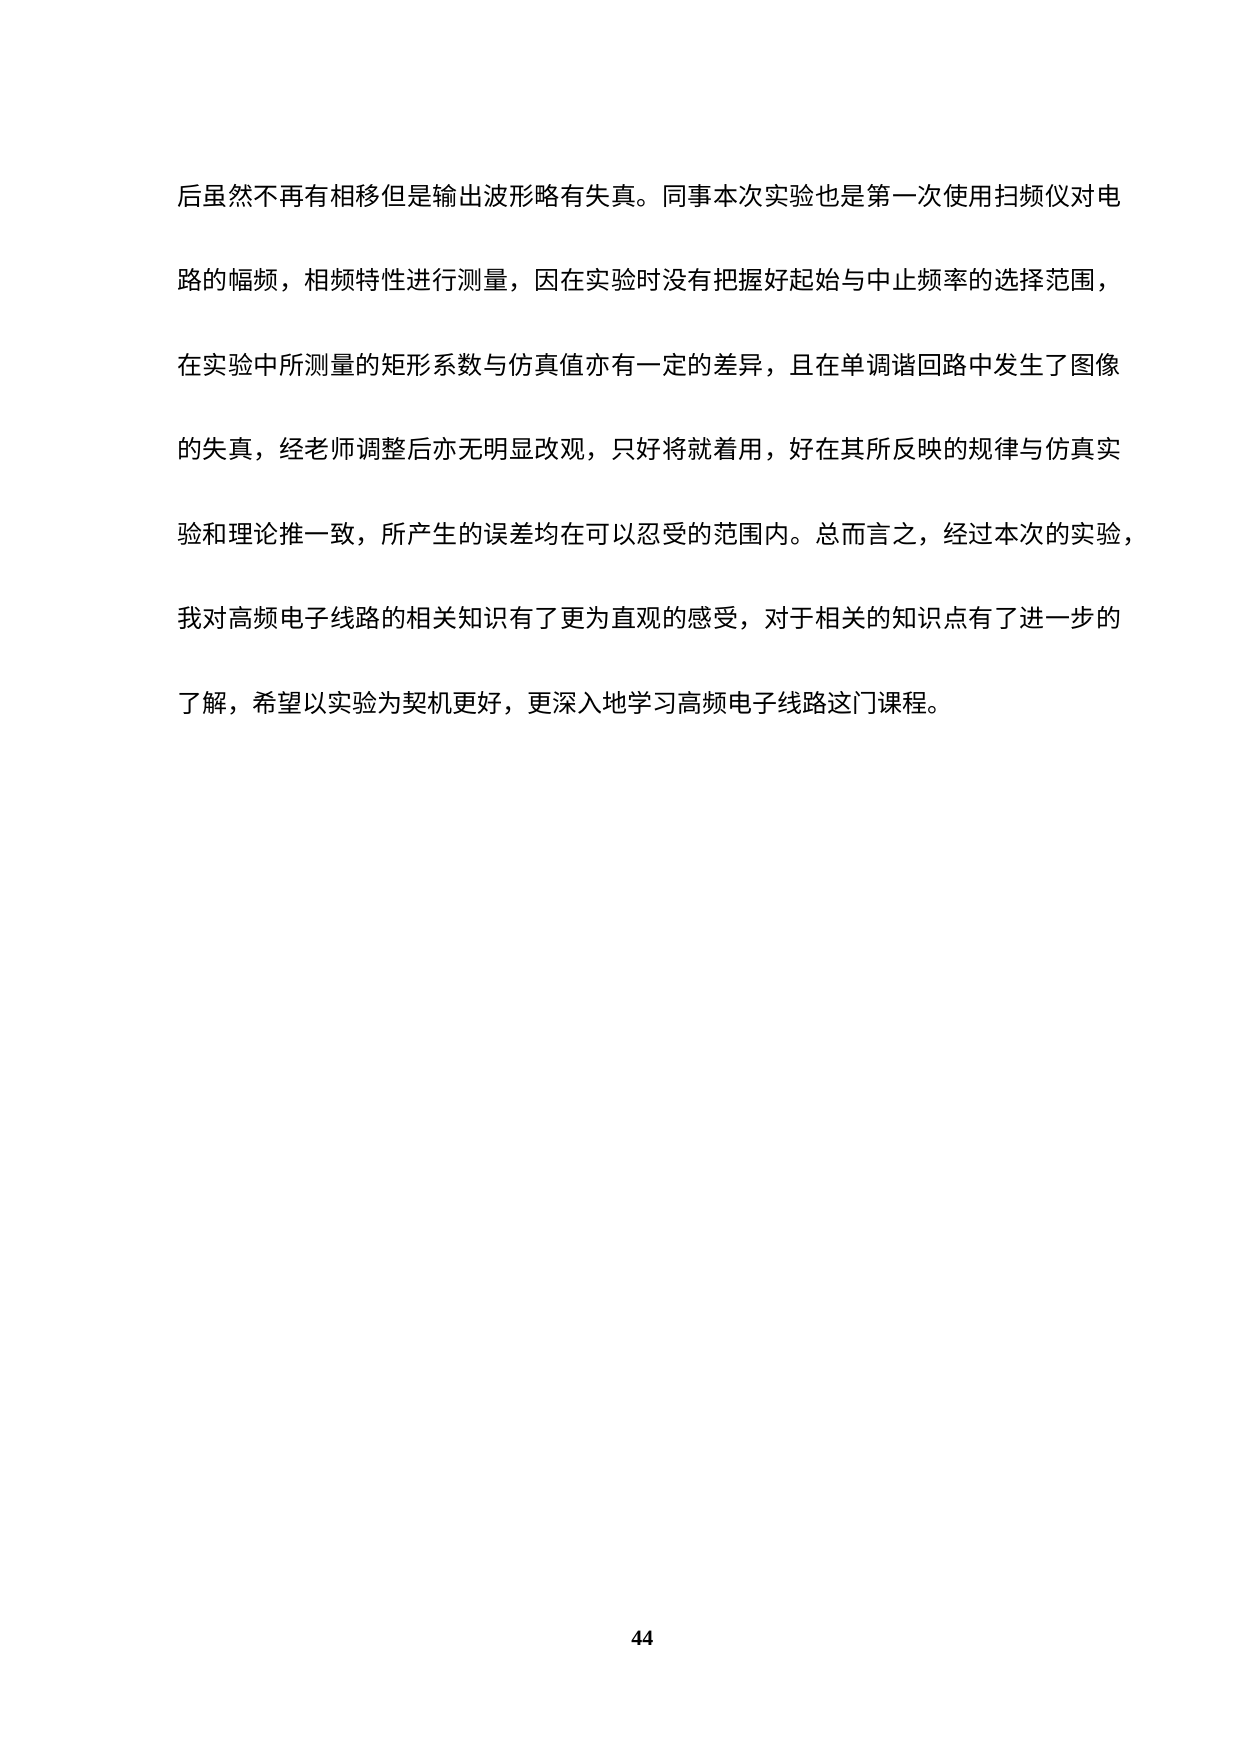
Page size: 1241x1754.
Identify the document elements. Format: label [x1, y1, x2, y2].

text [177, 162, 1122, 734]
